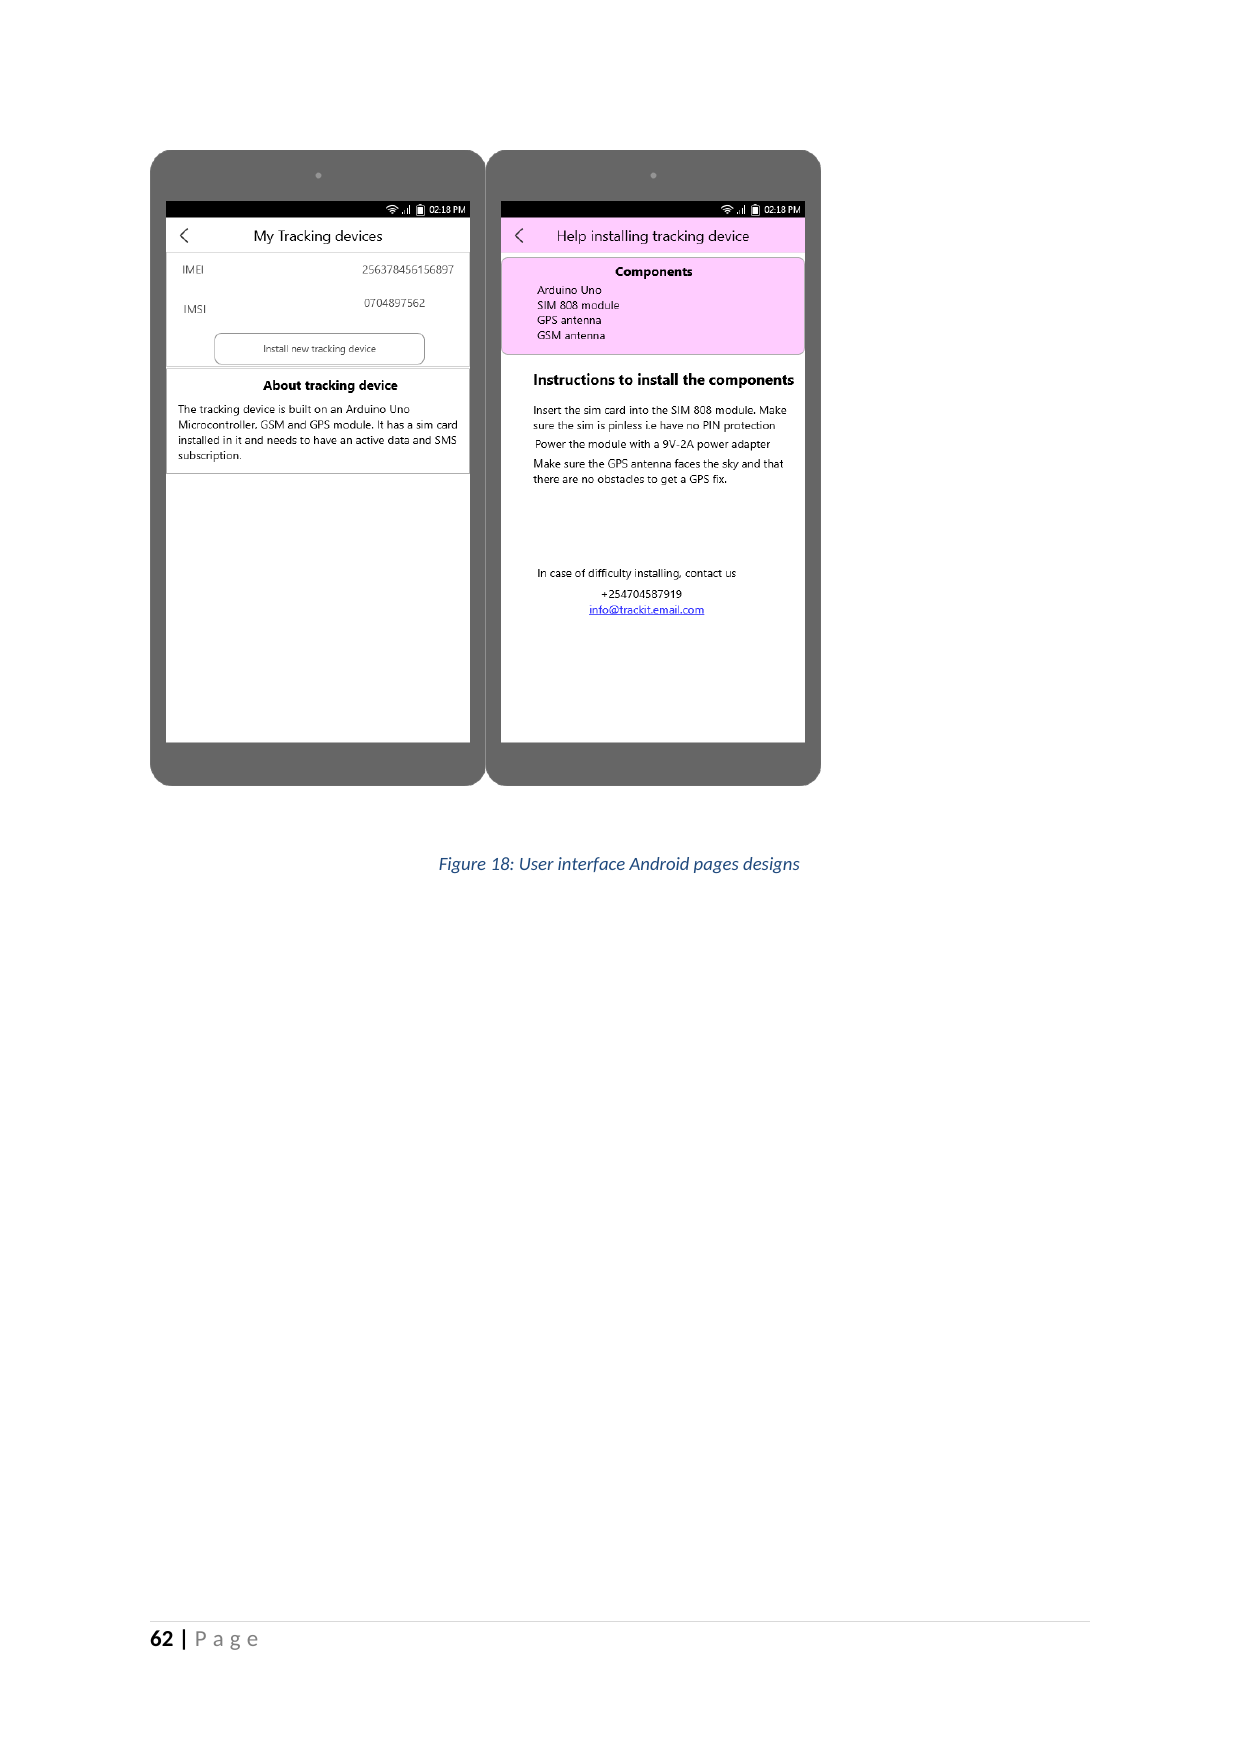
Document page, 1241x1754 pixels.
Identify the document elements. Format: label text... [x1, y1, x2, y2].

picture [150, 150, 821, 786]
